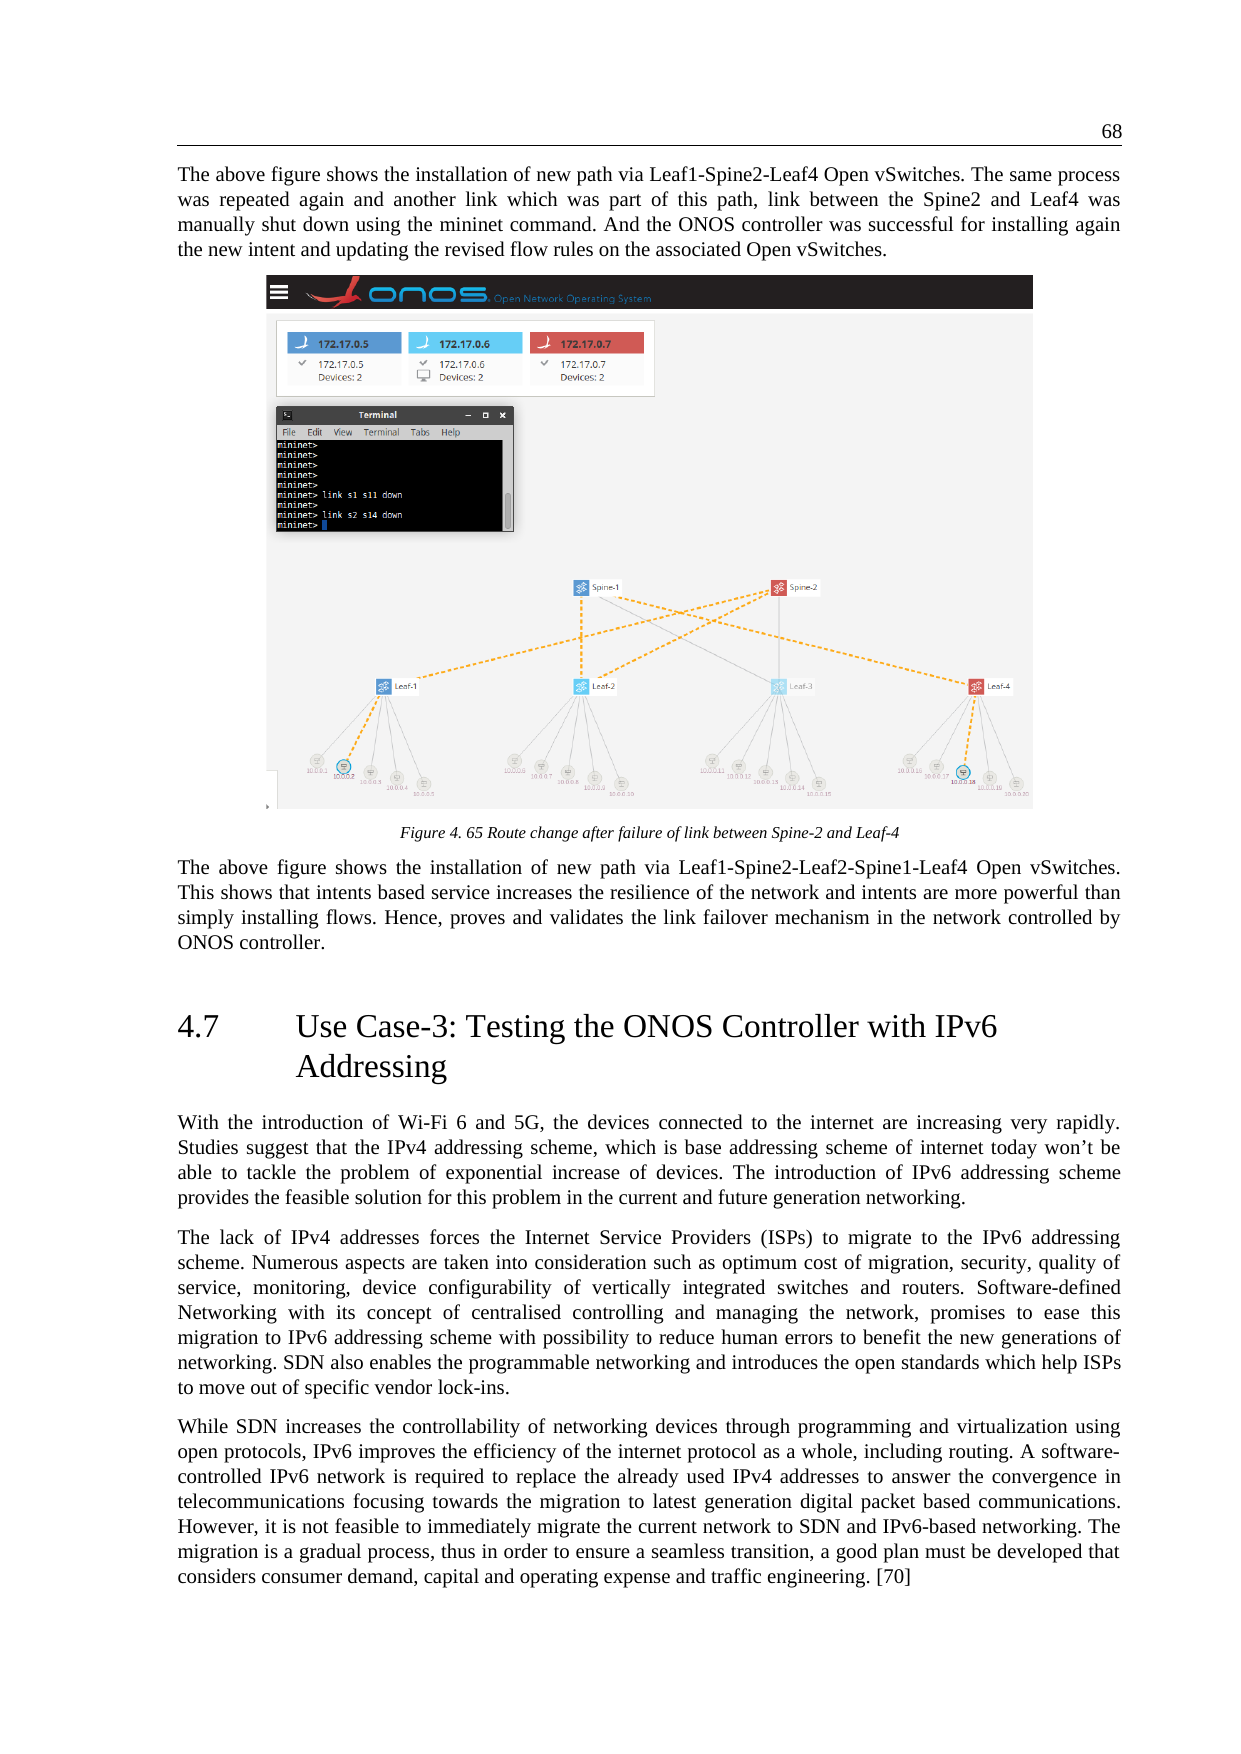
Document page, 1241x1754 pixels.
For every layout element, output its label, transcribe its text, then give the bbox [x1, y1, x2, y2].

subtitle Use Case-3: Testing the ONOS Controller with IPv6 Addressing [177, 1004, 1122, 1084]
text Figure 4. 65 Route change after failure of link between Spine-2 and Leaf-4 [177, 823, 1122, 842]
text With the introduction of Wi-Fi 6 and 5G, the devices connected to the internet are increasing very rapidly. Studies suggest that the IPv4 addressing scheme, which is base addressing scheme of internet today won’t be able to tackle the problem of exponential increase of devices. The introduction of IPv6 addressing scheme provides the feasible solution for this problem in the current and future generation networking. [177, 1109, 1122, 1209]
text The lack of IPv4 addresses forces the Internet Service Providers (ISPs) to migrate to the IPv6 addressing scheme. Numerous aspects are taken into consideration such as optimum cost of migration, security, quality of service, monitoring, device configurability of vertically integrated switches and routers. Software-defined Networking with its concept of centralised controlling and managing the network, promises to ease this migration to IPv6 addressing scheme with possibility to reduce human errors to benefit the new generations of networking. SDN also enables the programmable networking and introduces the open standards which help ISPs to move out of specific vendor lock-ins. [177, 1224, 1122, 1399]
text The above figure shows the installation of new path via Leaf1-Spine2-Leaf4 Open vSwitches. The same process was repeated again and another link which was part of this path, link between the Spine2 and Leaf4 was manually shut down using the mininet command. And the ONOS controller was successful for installing again the new intent and updating the revised flow rules on the associated Open vSwitches. [177, 161, 1122, 261]
text The above figure shows the installation of new path via Leaf1-Spine2-Leaf2-Spine1-Leaf4 Open vSwitches. This shows that intents based service increases the resilience of the network and intents are more powerful than simply installing flows. Hence, proves and validates the link failover mechanism in the network controlled by ONOS controller. [177, 854, 1122, 954]
text While SDN increases the controllability of networking devices through programming and virtualization using open protocols, IPv6 improves the efficiency of the internet protocol as a whole, including routing. A software-controlled IPv6 network is required to replace the already used IPv4 addresses to answer the convergence in telecommunications focusing towards the migration to latest generation digital packet based communications. However, it is not feasible to immediately migrate the current network to SDN and IPv6-based networking. The migration is a gradual process, thus in order to ensure a seamless transition, a good plan must be developed that considers consumer demand, capital and operating expense and traffic engineering. [177, 1413, 1122, 1588]
picture [266, 275, 1033, 809]
